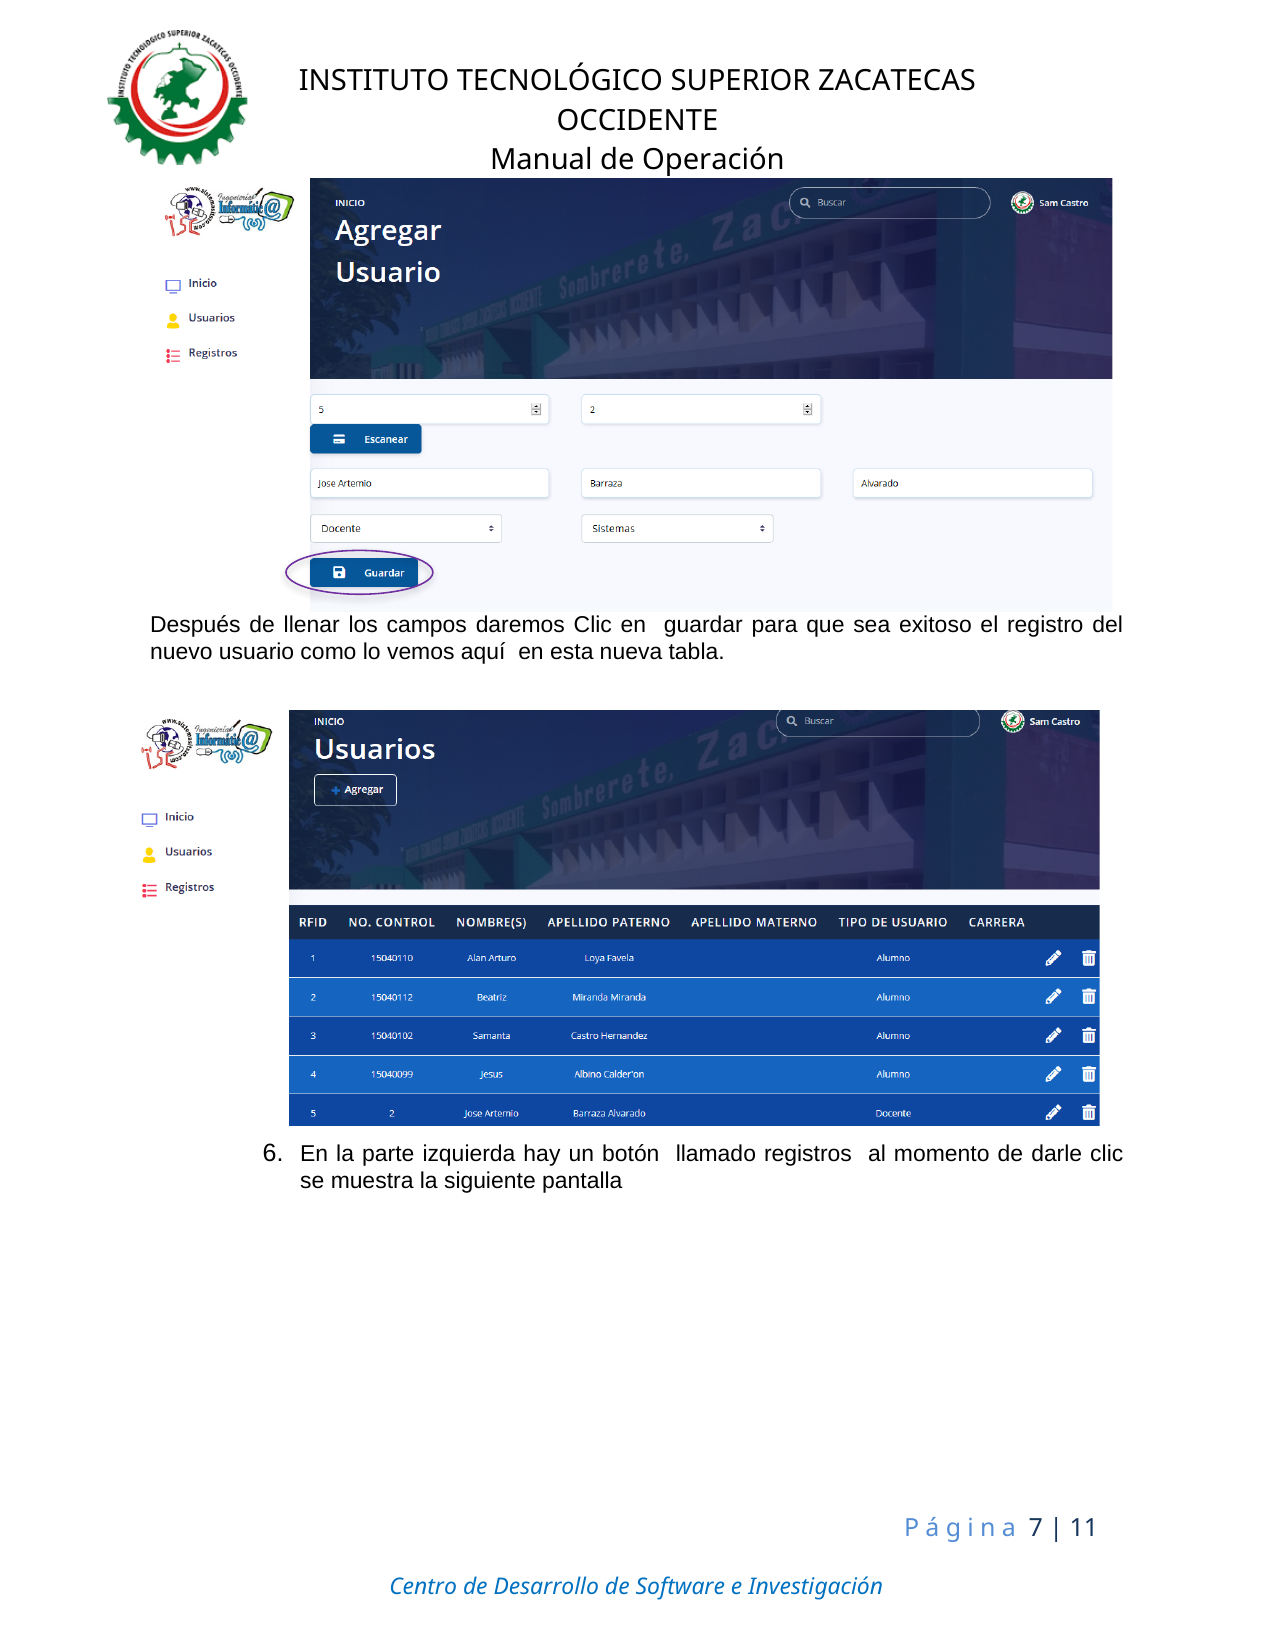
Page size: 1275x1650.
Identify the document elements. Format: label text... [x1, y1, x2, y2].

picture [150, 178, 1113, 612]
picture [107, 30, 248, 165]
picture [128, 710, 1100, 1126]
text Después de llenar los campos daremos Clic en guardar para que sea exitoso el registro del nuevo usuario como lo vemos aquí en esta nueva tabla. [150, 611, 1125, 664]
